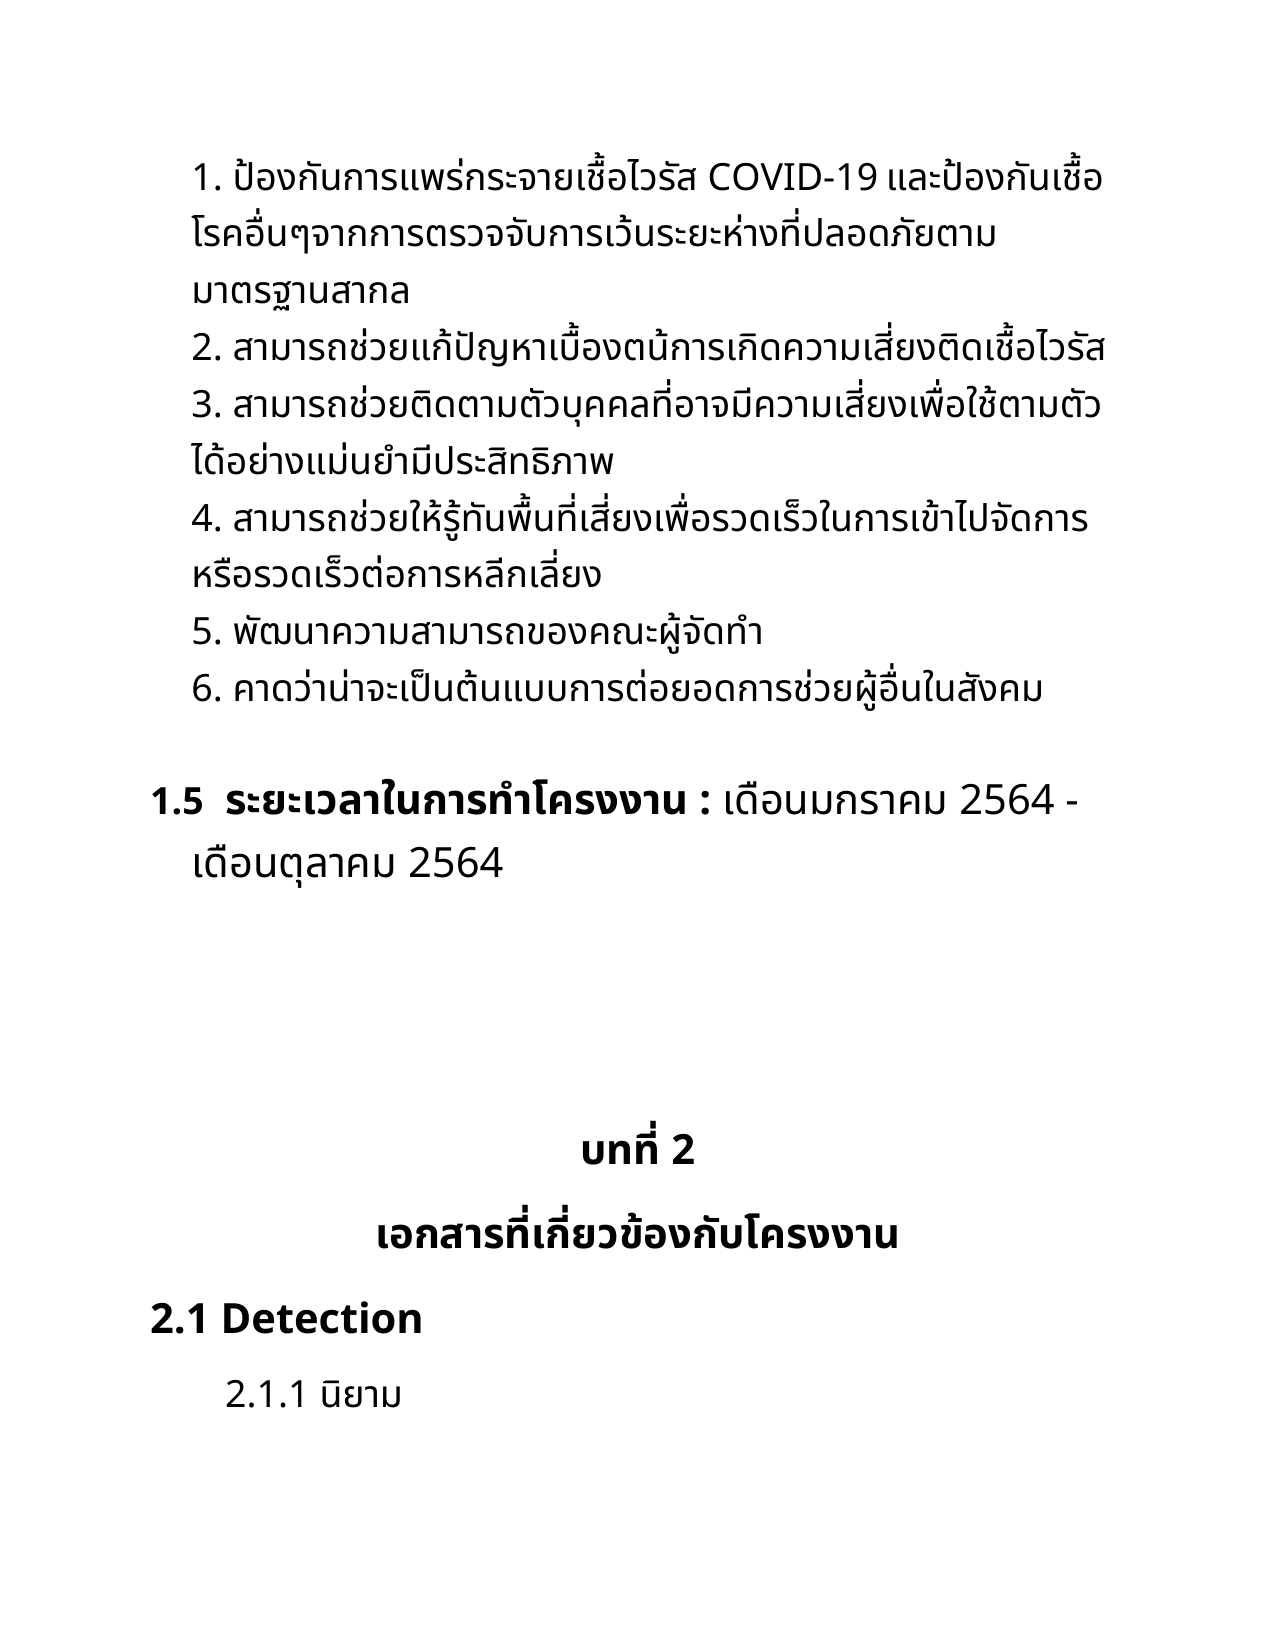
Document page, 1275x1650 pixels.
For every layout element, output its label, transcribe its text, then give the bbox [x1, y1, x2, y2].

list 1. ป้องกันการแพร่กระจายเชื้อไวรัส COVID-19และป้องกันเชื้อโรคอื่นๆจากการตรวจจับการเว้นระยะห่างที่ปลอดภัยตามมาตรฐานสากล [191, 150, 1125, 320]
list 2. สามารถช่วยแก้ปัญหาเบื้องตน้การเกิดความเสี่ยงติดเชื้อไวรัส [191, 320, 1125, 377]
text บทที่ 2 [150, 1120, 1125, 1183]
list 3. สามารถช่วยติดตามตัวบุคคลที่อาจมีความเสี่ยงเพื่อใช้ตามตัวได้อย่างแม่นยำมีประสิทธิภาพ [191, 377, 1125, 491]
text 2.1 Detection [150, 1289, 1125, 1346]
list 5. พัฒนาความสามารถของคณะผู้จัดทำ [191, 604, 1125, 662]
list 4. สามารถช่วยให้รู้ทันพื้นที่เสี่ยงเพื่อรวดเร็วในการเข้าไปจัดการหรือรวดเร็วต่อการหลีกเลี่ยง [191, 491, 1125, 604]
list ระยะเวลาในการทำโครงงาน : เดือนมกราคม 2564 - เดือนตุลาคม 2564 [150, 769, 1125, 896]
list 6. คาดว่าน่าจะเป็นต้นแบบการต่อยอดการช่วยผู้อื่นในสังคม [191, 662, 1125, 718]
text 2.1.1 นิยาม [225, 1367, 1125, 1424]
text เอกสารที่เกี่ยวข้องกับโครงงาน [150, 1205, 1125, 1268]
